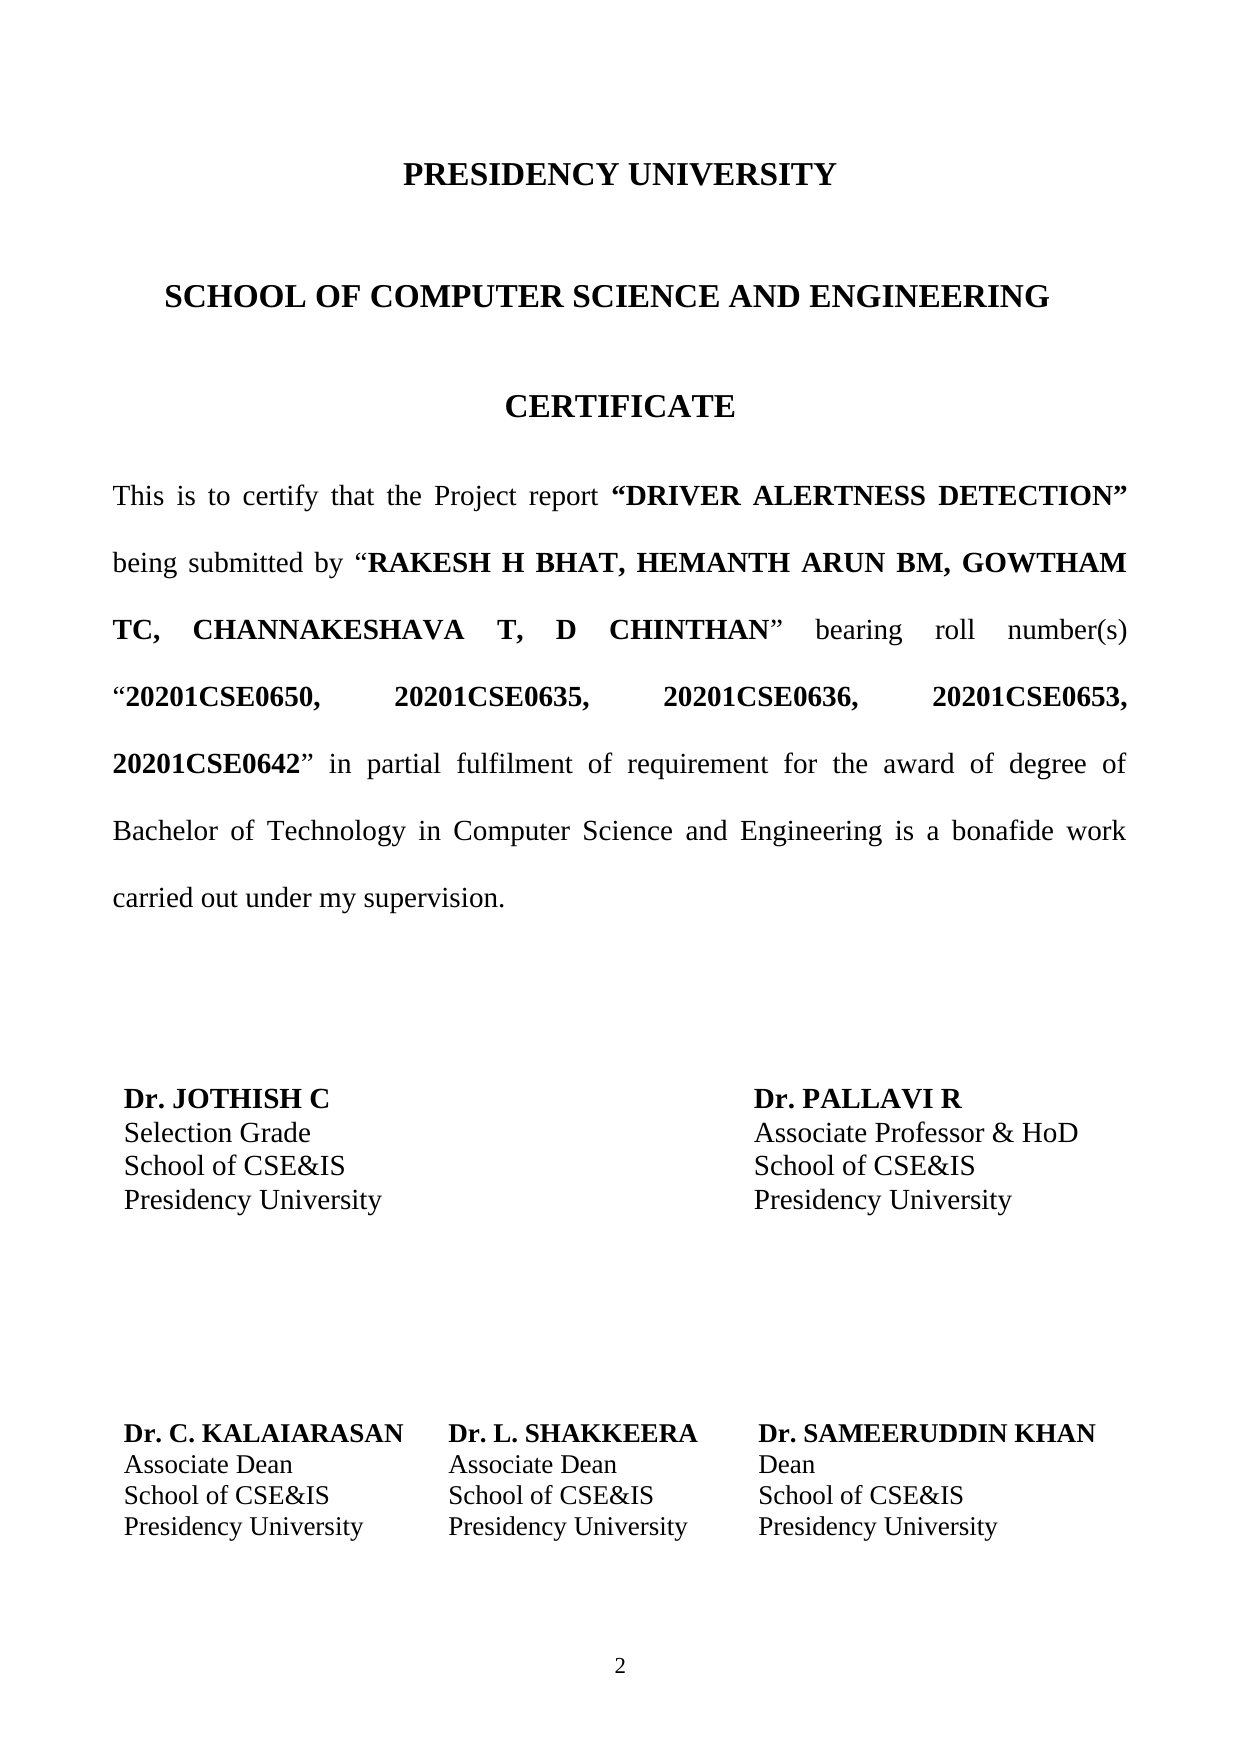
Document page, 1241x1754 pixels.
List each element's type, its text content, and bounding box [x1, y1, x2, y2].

text This is to certify that the Project report “DRIVER ALERTNESS DETECTION” being submitted by “RAKESH H BHAT, HEMANTH ARUN BM, GOWTHAM TC, CHANNAKESHAVA T, D CHINTHAN” bearing roll number(s) “20201CSE0650, 20201CSE0635, 20201CSE0636, 20201CSE0653, 20201CSE0642” in partial fulfilment of requirement for the award of degree of Bachelor of Technology in Computer Science and Engineering is a bonafide work carried out under my supervision. [112, 478, 1128, 914]
table_header Dr. SAMEERUDDIN KHAN Dean School of CSE&IS Presidency University [747, 1417, 1146, 1572]
table_header Dr. PALLAVI R Associate Professor & HoD School of CSE&IS Presidency University [611, 1081, 1110, 1216]
text CERTIFICATE [112, 387, 1128, 425]
table_header Dr. L. SHAKKEERA Associate Dean School of CSE&IS Presidency University [437, 1417, 747, 1572]
text SCHOOL OF COMPUTER SCIENCE AND ENGINEERING [112, 276, 1102, 315]
table_header Dr. JOTHISH C Selection Grade School of CSE&IS Presidency University [113, 1081, 611, 1216]
table_header Dr. C. KALAIARASAN Associate Dean School of CSE&IS Presidency University [113, 1417, 437, 1572]
subtitle PRESIDENCY UNIVERSITY [112, 154, 1128, 192]
